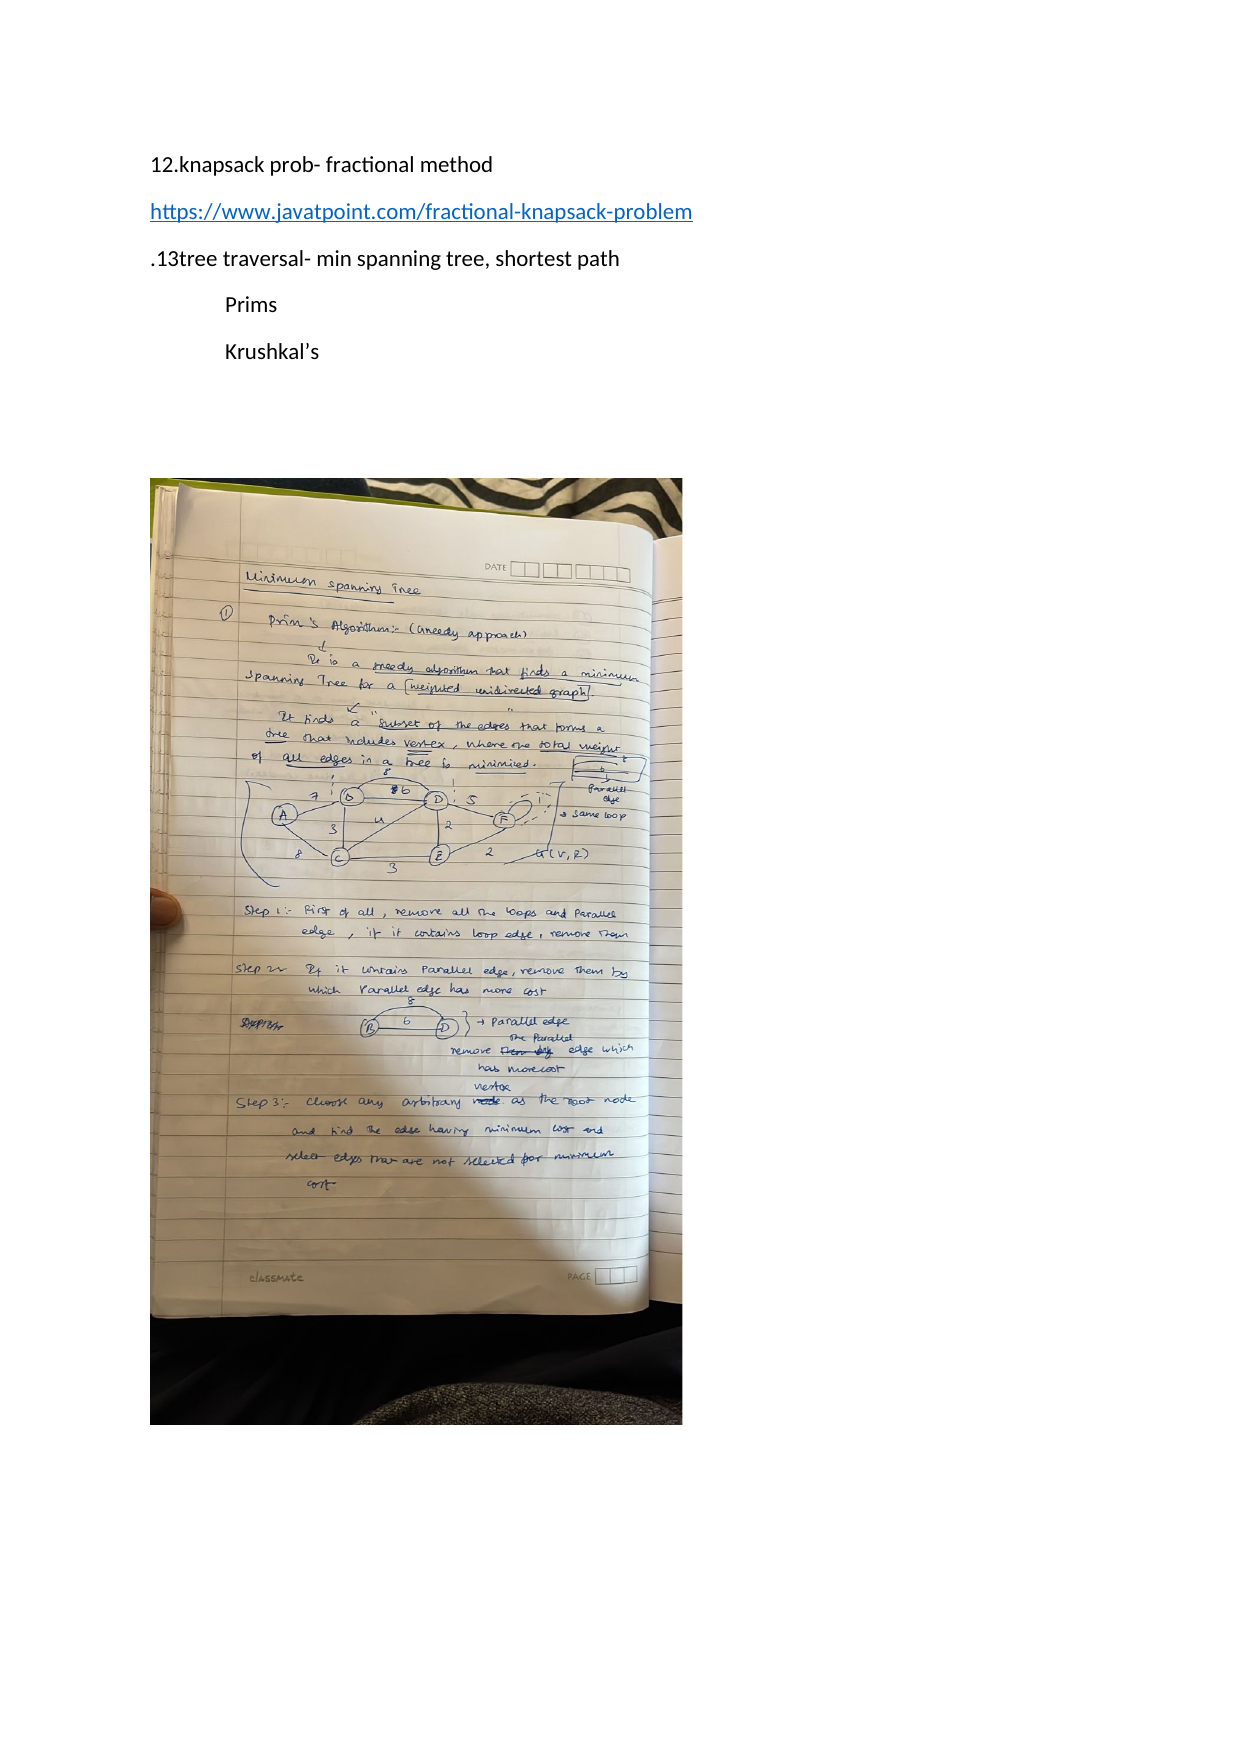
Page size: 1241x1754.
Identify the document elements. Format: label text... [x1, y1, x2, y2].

text Krushkal’s [150, 337, 1090, 366]
text Prims [150, 291, 1090, 319]
text 12.knapsack prob- fractional method [150, 150, 1090, 178]
picture [150, 478, 683, 1425]
text https://www.javatpoint.com/fractional-knapsack-problem [150, 197, 1090, 225]
text .13tree traversal- min spanning tree, shortest path [150, 244, 1090, 272]
